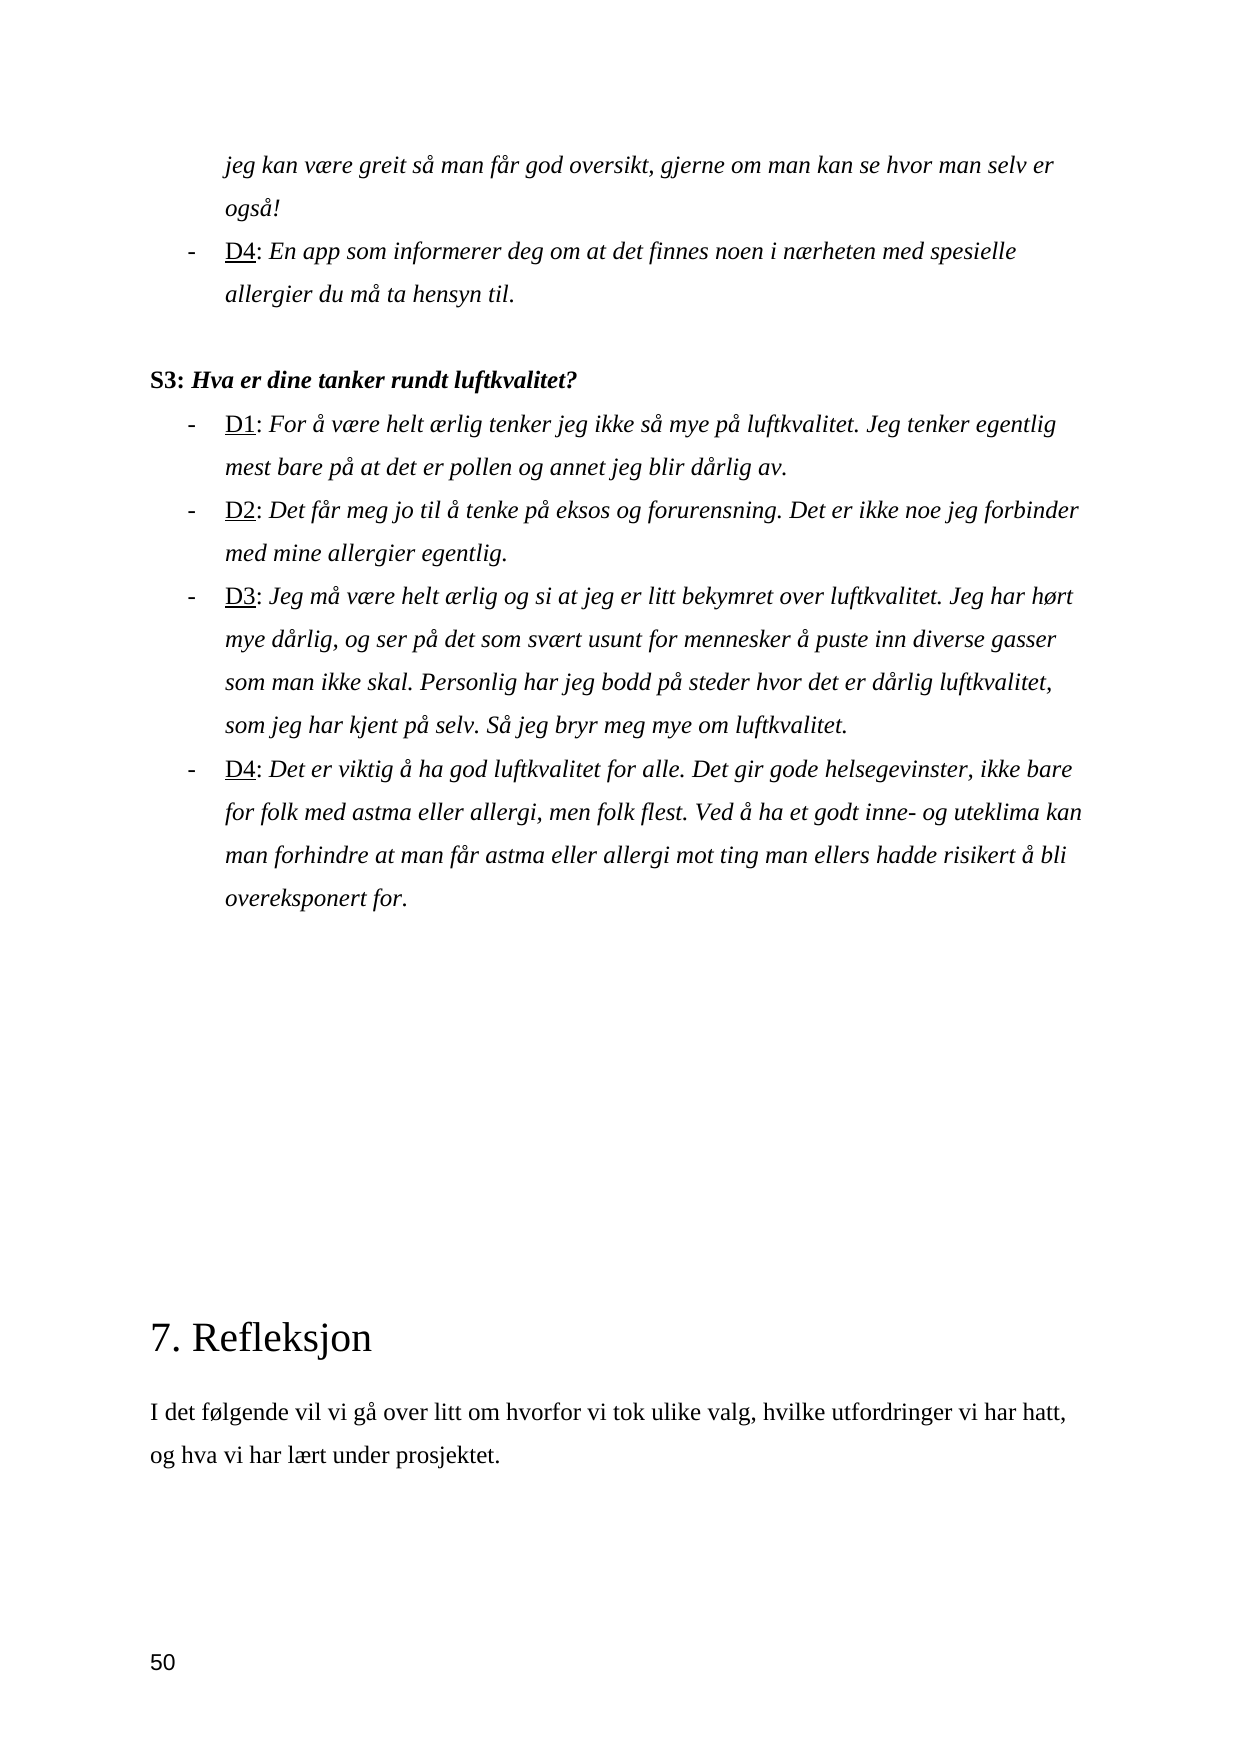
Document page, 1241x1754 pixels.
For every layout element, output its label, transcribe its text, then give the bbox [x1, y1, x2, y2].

text S3: Hva er dine tanker rundt luftkvalitet? [150, 366, 1090, 394]
list D4: Det er viktig å ha god luftkvalitet for alle. Det gir gode helsegevinster, ikke bare for folk med astma eller allergi, men folk flest. Ved å ha et godt inne- og uteklima kan man forhindre at man får astma eller allergi mot ting man ellers hadde risikert å bli overeksponert for. [187, 754, 1090, 912]
list D3: Jeg må være helt ærlig og si at jeg er litt bekymret over luftkvalitet. Jeg har hørt mye dårlig, og ser på det som svært usunt for mennesker å puste inn diverse gasser som man ikke skal. Personlig har jeg bodd på steder hvor det er dårlig luftkvalitet, som jeg har kjent på selv. Så jeg bryr meg mye om luftkvalitet. [187, 581, 1090, 739]
text I det følgende vil vi gå over litt om hvorfor vi tok ulike valg, hvilke utfordringer vi har hatt, og hva vi har lært under prosjektet. [150, 1397, 1090, 1469]
list D2: Det får meg jo til å tenke på eksos og forurensning. Det er ikke noe jeg forbinder med mine allergier egentlig. [187, 495, 1090, 567]
list D4: En app som informerer deg om at det finnes noen i nærheten med spesielle allergier du må ta hensyn til. [187, 236, 1090, 308]
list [187, 150, 1090, 222]
subtitle 7. Refleksjon [150, 1313, 1090, 1361]
list D1: For å være helt ærlig tenker jeg ikke så mye på luftkvalitet. Jeg tenker egentlig mest bare på at det er pollen og annet jeg blir dårlig av. [187, 409, 1090, 481]
